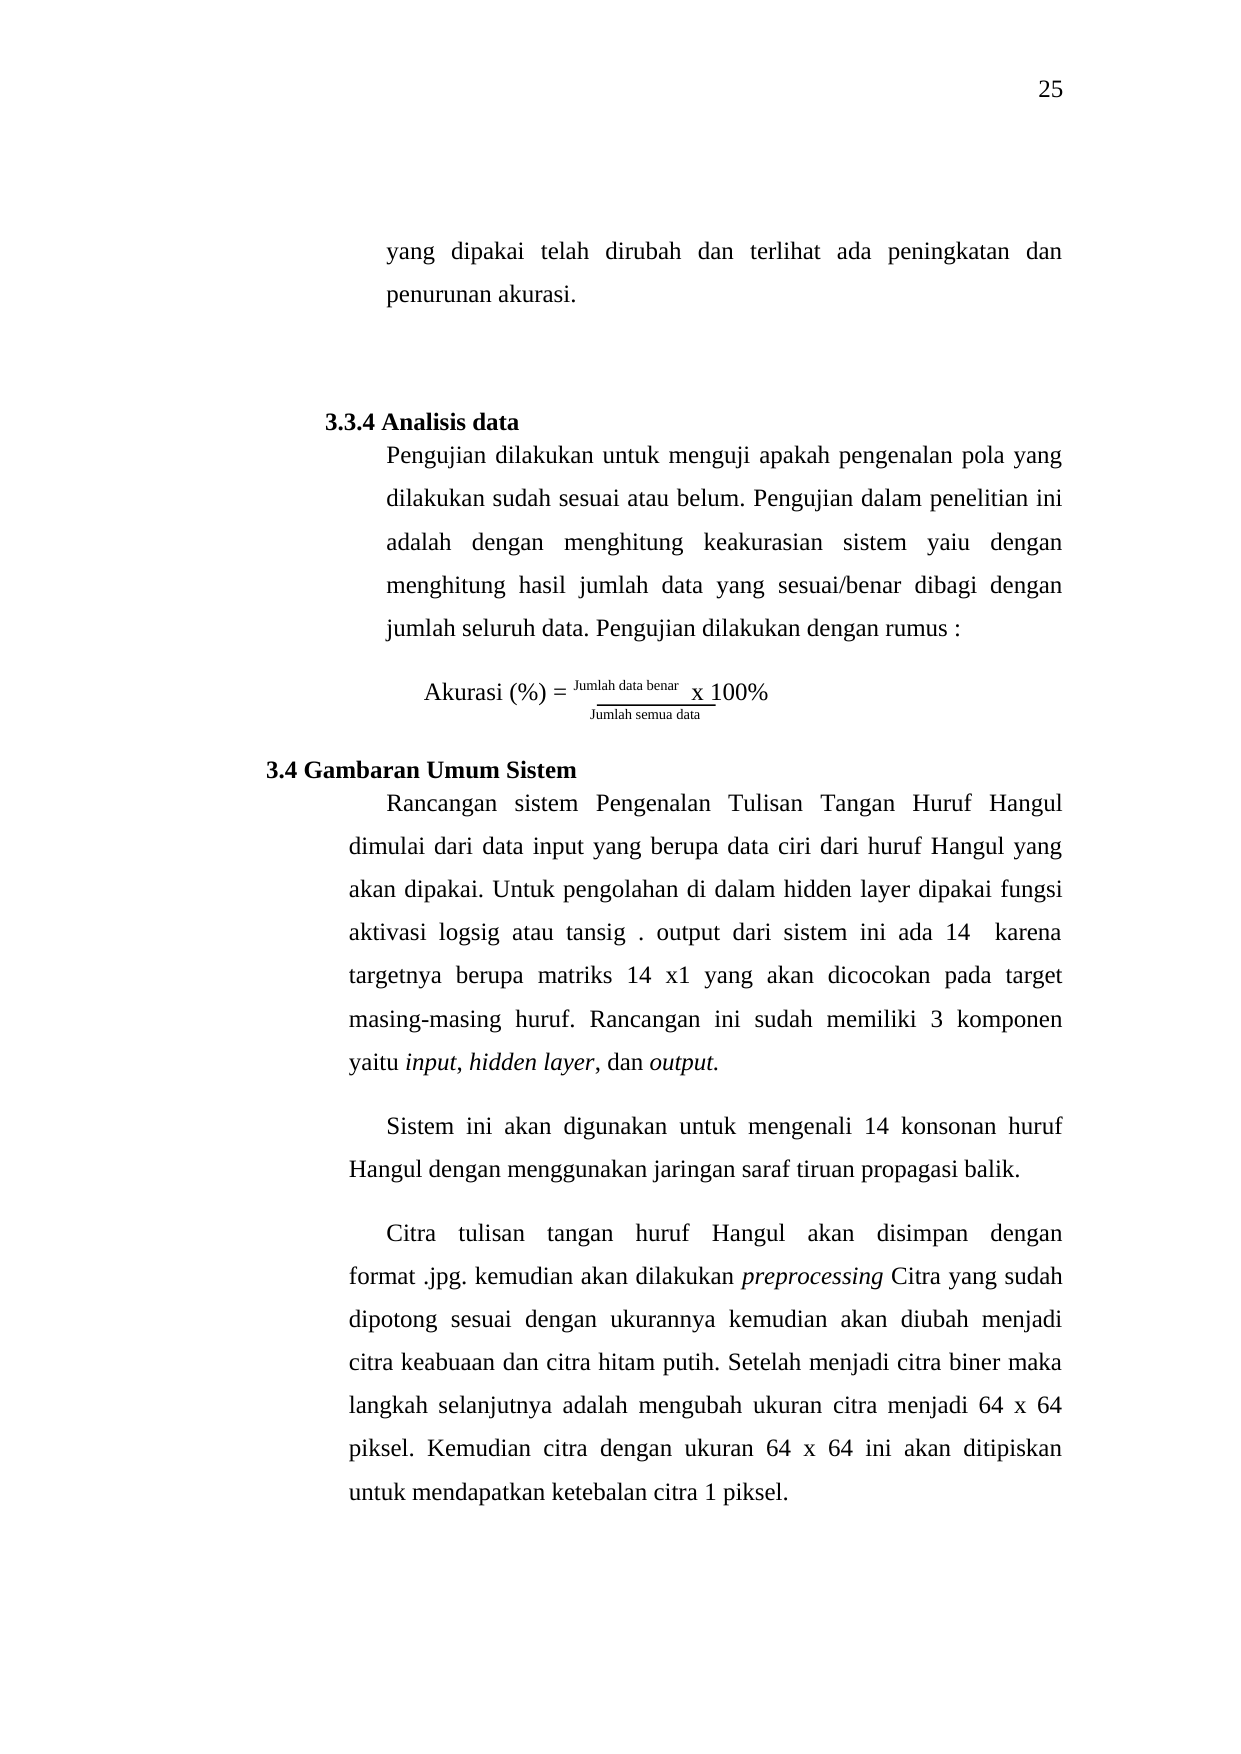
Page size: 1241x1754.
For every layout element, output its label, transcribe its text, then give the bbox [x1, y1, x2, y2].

text Sistem ini akan digunakan untuk mengenali 14 konsonan huruf Hangul dengan menggunakan jaringan saraf tiruan propagasi balik. [349, 1111, 1063, 1183]
subtitle 3.3.4 Analisis data [236, 407, 1063, 436]
list Jumlah semua data [386, 706, 1063, 734]
text Citra tulisan tangan huruf Hangul akan disimpan dengan format .jpg. kemudian akan dilakukan preprocessing Citra yang sudah dipotong sesuai dengan ukurannya kemudian akan diubah menjadi citra keabuaan dan citra hitam putih. Setelah menjadi citra biner maka langkah selanjutnya adalah mengubah ukuran citra menjadi 64 x 64 piksel. Kemudian citra dengan ukuran 64 x 64 ini akan ditipiskan untuk mendapatkan ketebalan citra 1 piksel. [349, 1218, 1063, 1505]
subtitle 3.4 Gambaran Umum Sistem [236, 755, 1063, 784]
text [386, 236, 1063, 308]
text Akurasi (%) = Jumlah data benar x 100% [424, 677, 1063, 706]
text Rancangan sistem Pengenalan Tulisan Tangan Huruf Hangul dimulai dari data input yang berupa data ciri dari huruf Hangul yang akan dipakai. Untuk pengolahan di dalam hidden layer dipakai fungsi aktivasi logsig atau tansig . output dari sistem ini ada 14 karena targetnya berupa matriks 14 x1 yang akan dicocokan pada target masing-masing huruf. Rancangan ini sudah memiliki 3 komponen yaitu input, hidden layer, dan output. [349, 788, 1063, 1076]
text Pengujian dilakukan untuk menguji apakah pengenalan pola yang dilakukan sudah sesuai atau belum. Pengujian dalam penelitian ini adalah dengan menghitung keakurasian sistem yaiu dengan menghitung hasil jumlah data yang sesuai/benar dibagi dengan jumlah seluruh data. Pengujian dilakukan dengan rumus : [386, 440, 1063, 642]
